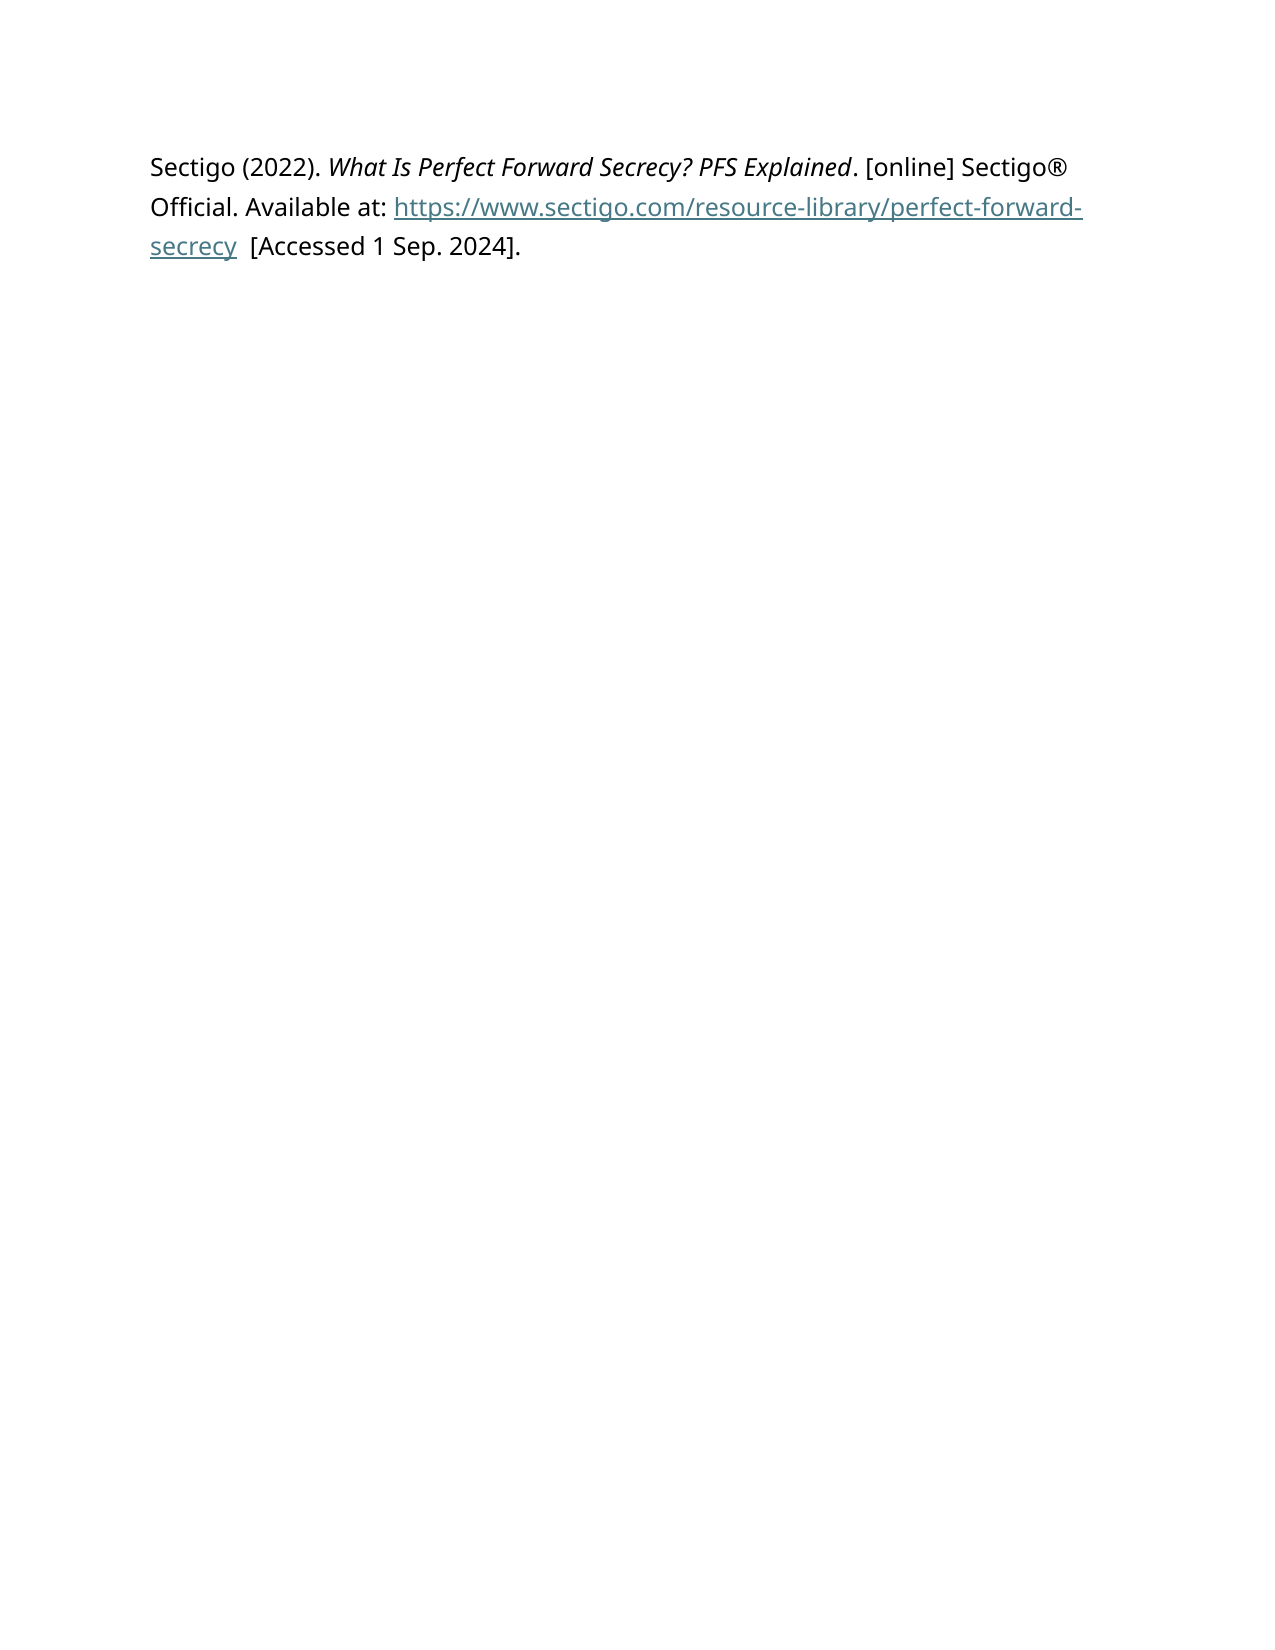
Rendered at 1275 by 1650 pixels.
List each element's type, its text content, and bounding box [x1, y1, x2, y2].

text Sectigo (2022). What Is Perfect Forward Secrecy? PFS Explained. [online] Sectigo® Official. Available at: https://www.sectigo.com/resource-library/perfect-forward-secrecy [Accessed 1 Sep. 2024]. [150, 150, 1125, 262]
